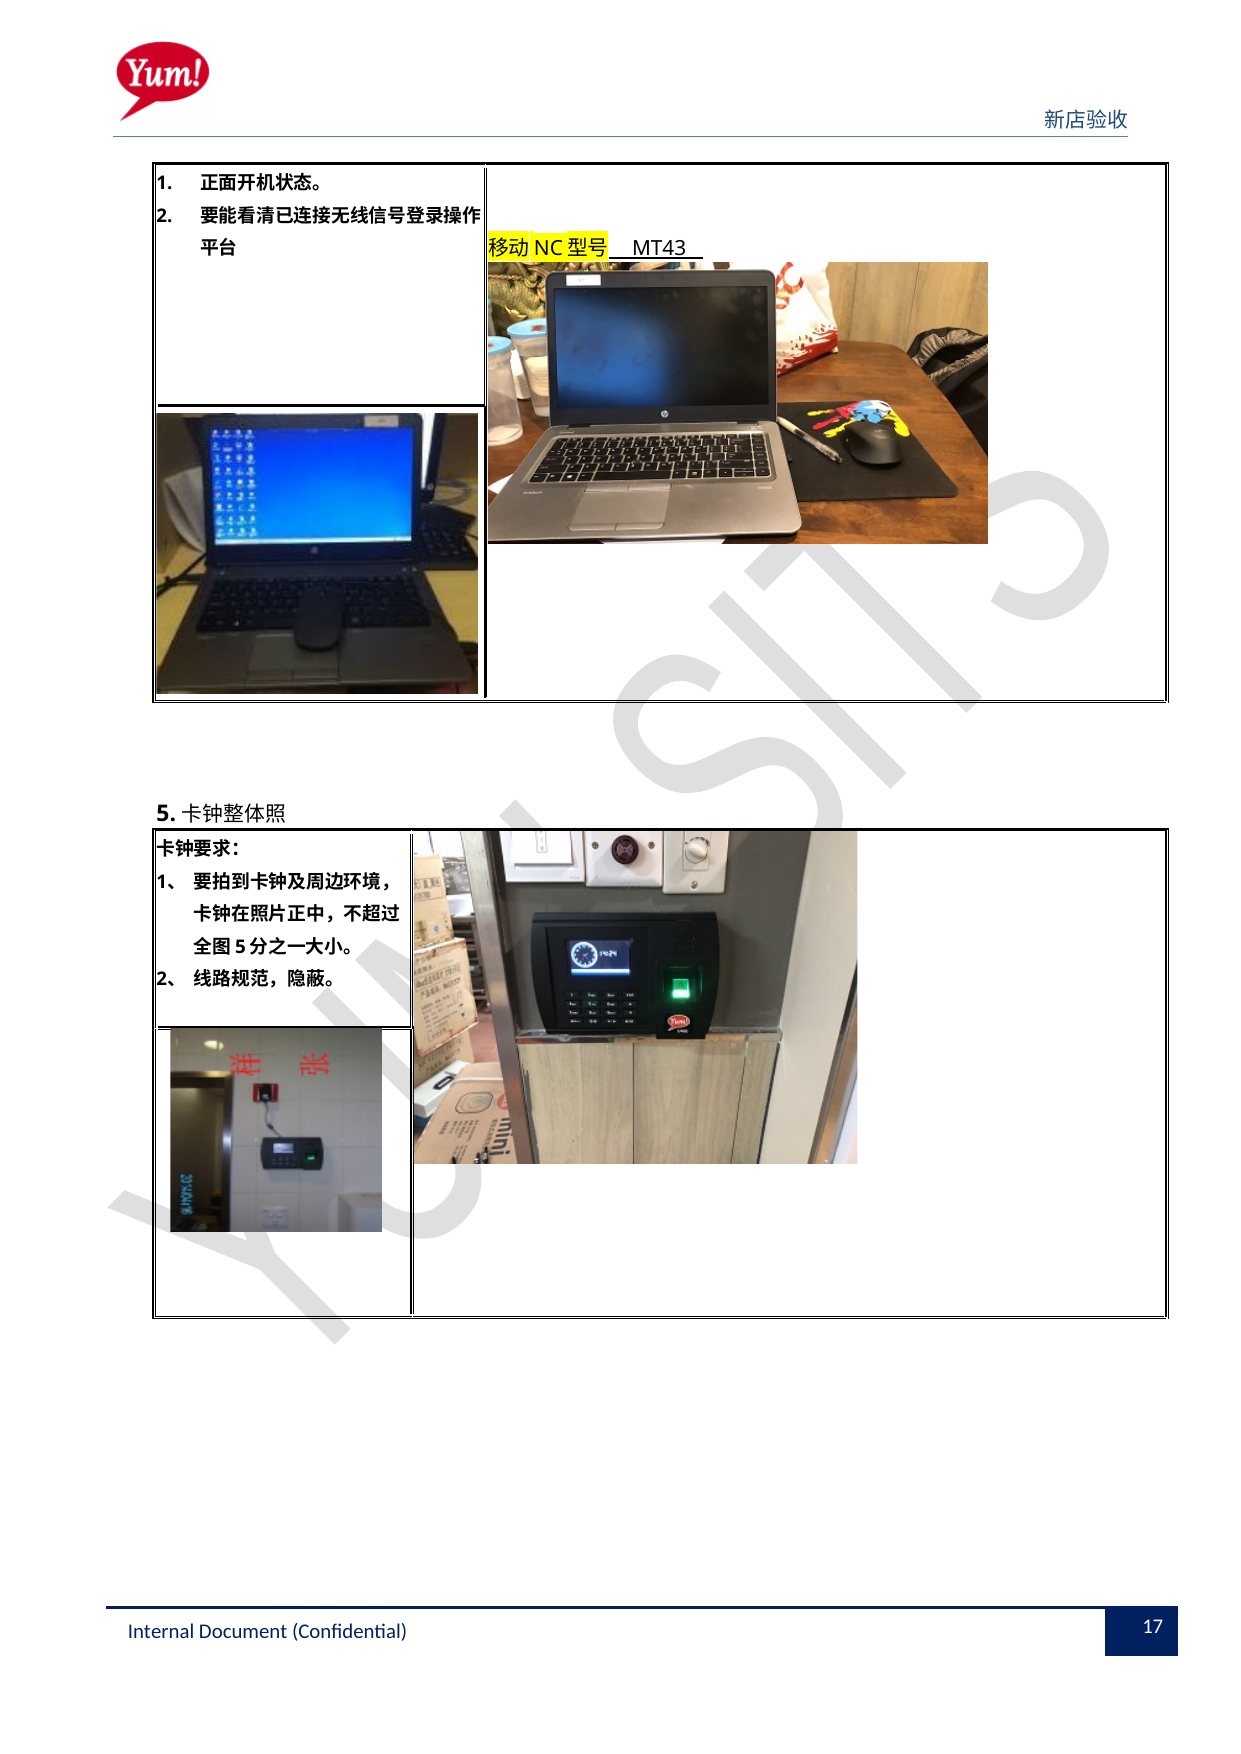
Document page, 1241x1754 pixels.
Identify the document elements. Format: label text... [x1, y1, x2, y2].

table_header 正面开机状态。 要能看清已连接无线信号登录操作平台 [156, 165, 486, 404]
table_header 移动NC型号 MT43 [486, 165, 1165, 700]
text 5. 卡钟整体照 [112, 797, 1128, 828]
picture [156, 413, 478, 694]
picture [413, 831, 858, 1164]
picture [170, 1028, 382, 1232]
table_header [412, 831, 1165, 1316]
table_cell [156, 1026, 412, 1316]
picture [487, 262, 988, 544]
table_cell [156, 404, 486, 700]
table_header 卡钟要求： 要拍到卡钟及周边环境，卡钟在照片正中，不超过全图5分之一大小。 线路规范，隐蔽。 [156, 831, 412, 1026]
